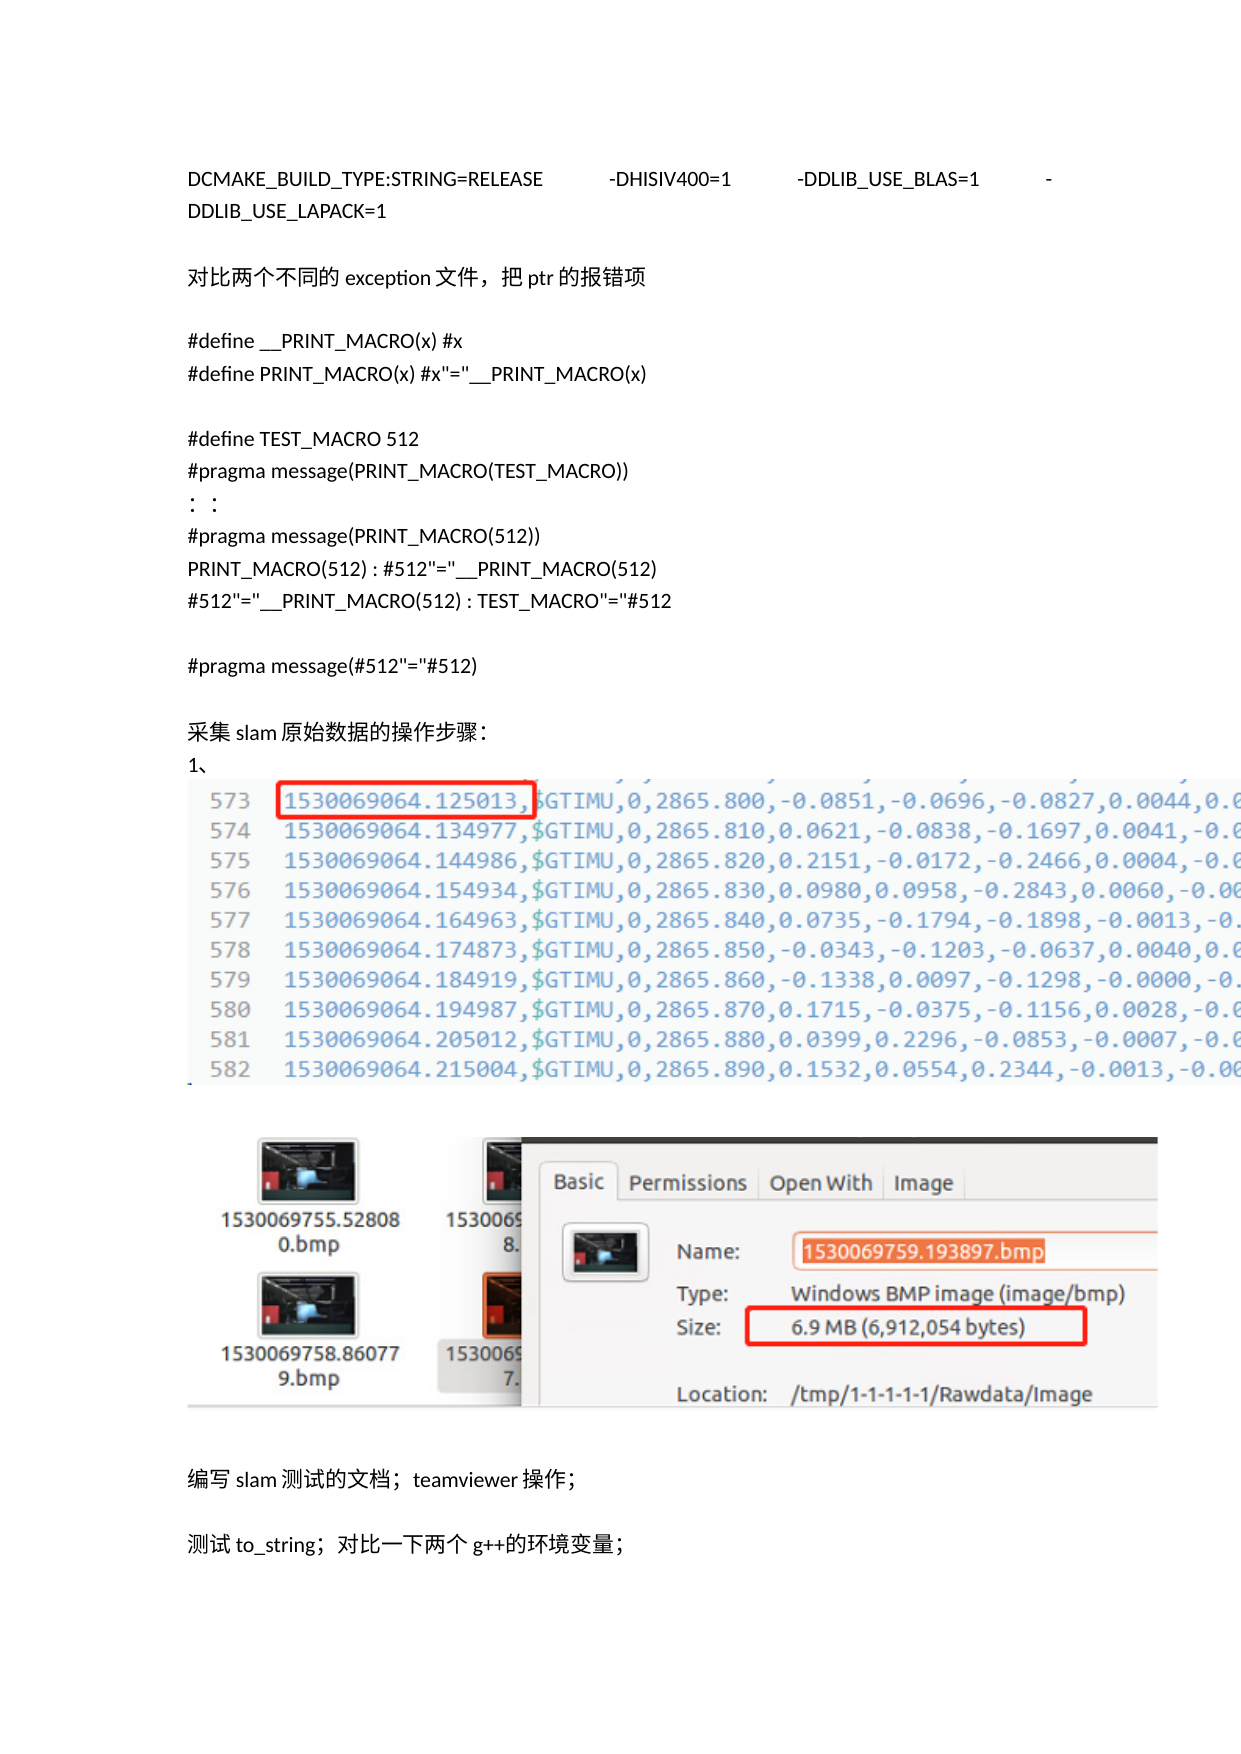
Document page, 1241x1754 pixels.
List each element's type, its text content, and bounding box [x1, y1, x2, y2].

text #define __PRINT_MACRO(x) #x [187, 324, 1053, 357]
text #define PRINT_MACRO(x) #x"="__PRINT_MACRO(x) [187, 357, 1053, 389]
text 对比两个不同的exception文件，把ptr的报错项 [187, 259, 1053, 292]
picture [187, 779, 1241, 1085]
text 测试to_string；对比一下两个g++的环境变量； [187, 1527, 1053, 1559]
text 1、 [187, 747, 1053, 779]
text ：： [187, 487, 1053, 519]
picture [187, 1137, 1158, 1411]
text 采集slam原始数据的操作步骤： [187, 714, 1053, 747]
text #pragma message(#512"="#512) [187, 649, 1053, 682]
text PRINT_MACRO(512) : #512"="__PRINT_MACRO(512) [187, 552, 1053, 584]
text #512"="__PRINT_MACRO(512) : TEST_MACRO"="#512 [187, 584, 1053, 617]
text 编写slam测试的文档；teamviewer操作； [187, 1462, 1053, 1494]
text #pragma message(PRINT_MACRO(TEST_MACRO)) [187, 454, 1053, 487]
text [187, 162, 1053, 227]
text #pragma message(PRINT_MACRO(512)) [187, 519, 1053, 552]
text #define TEST_MACRO 512 [187, 422, 1053, 454]
